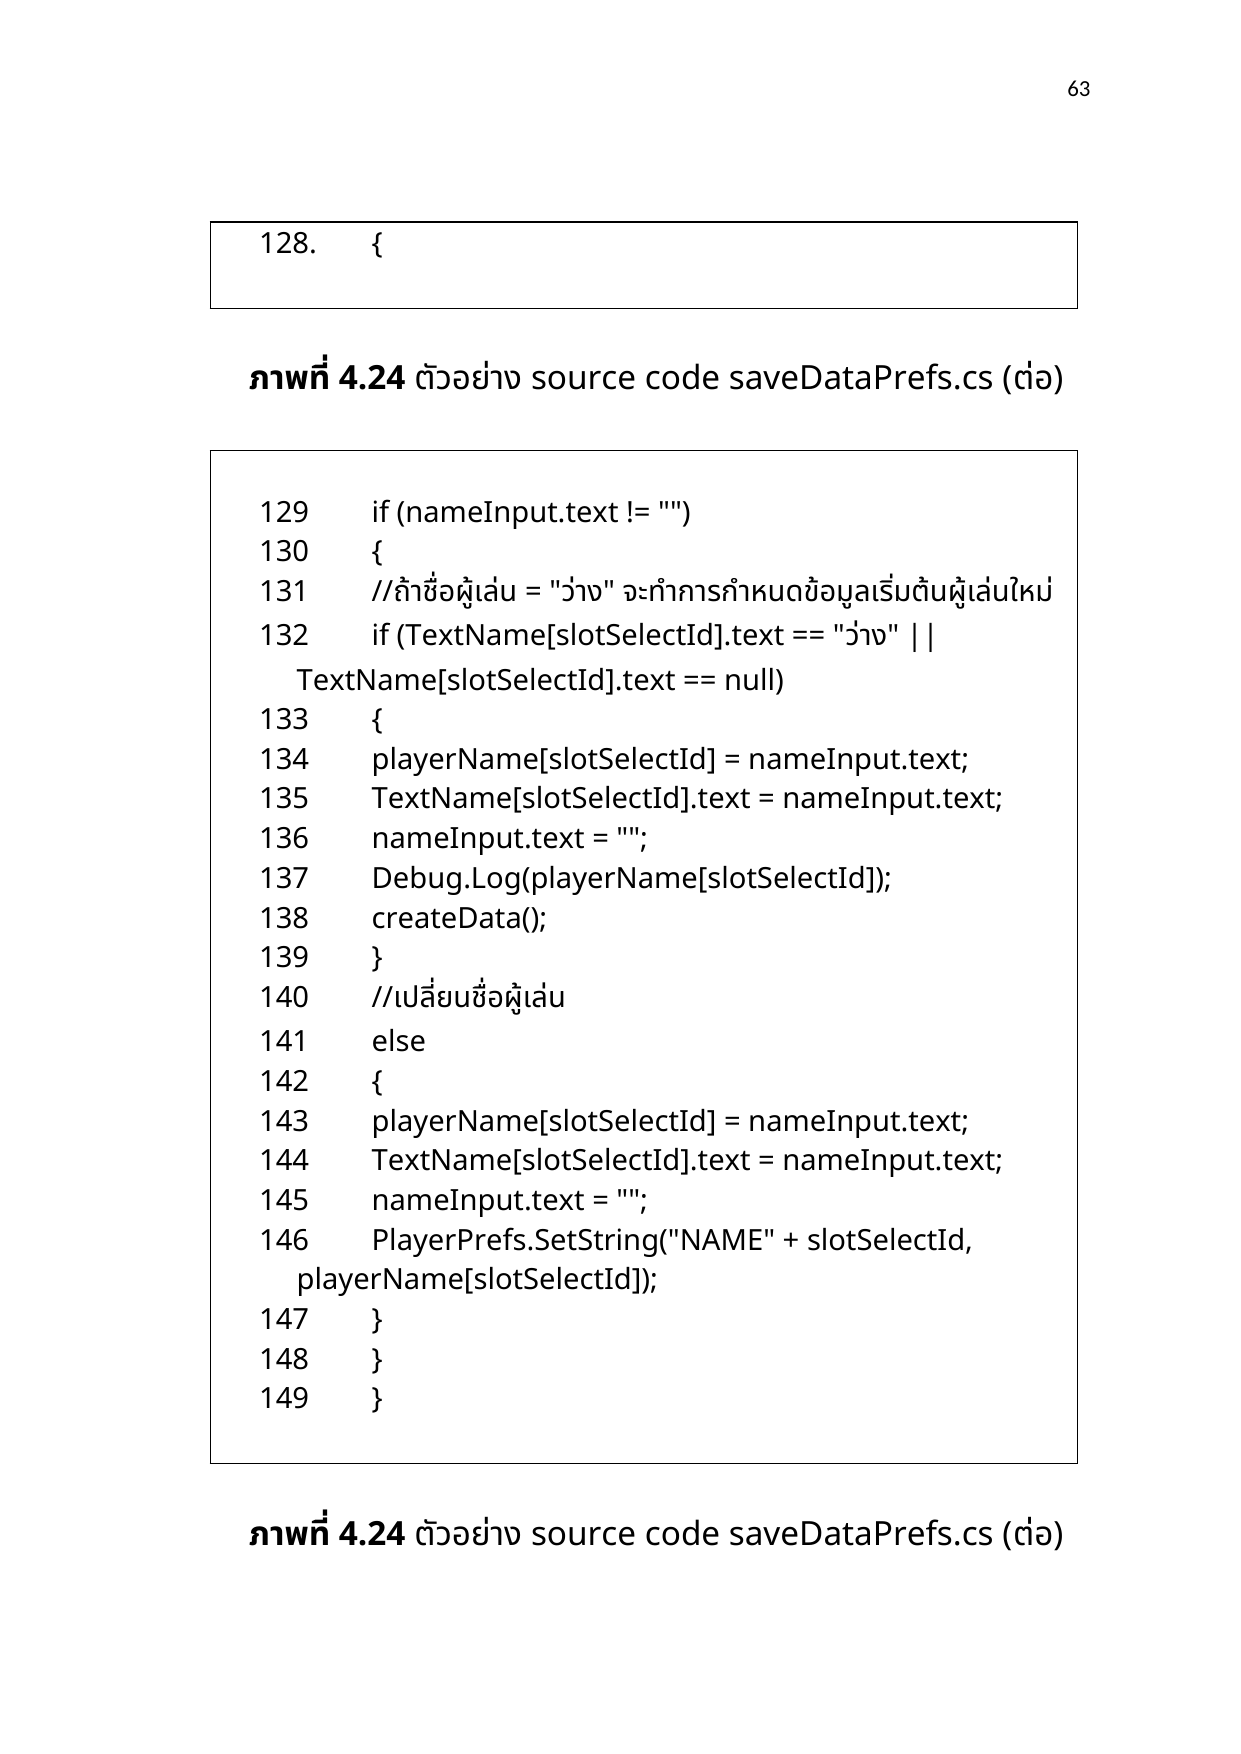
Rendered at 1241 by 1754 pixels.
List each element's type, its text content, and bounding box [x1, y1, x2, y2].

table_header if (nameInput.text != "") { //ถ้าชื่อผู้เล่น = "ว่าง" จะทำการกำหนดข้อมูลเริ่มต้นผู้เล่นใหม่ if (TextName[slotSelectId].text == "ว่าง" || TextName[slotSelectId].text == null) { playerName[slotSelectId] = nameInput.text; TextName[slotSelectId].text = nameInput.text; nameInput.text = ""; Debug.Log(playerName[slotSelectId]); createData(); } //เปลี่ยนชื่อผู้เล่น else { playerName[slotSelectId] = nameInput.text; TextName[slotSelectId].text = nameInput.text; nameInput.text = ""; PlayerPrefs.SetString("NAME" + slotSelectId, playerName[slotSelectId]); } } } [211, 451, 1077, 1463]
text ภาพที่ 4.24 ตัวอย่าง source code saveDataPrefs.cs (ต่อ) [221, 1509, 1090, 1560]
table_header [211, 223, 1077, 308]
text ภาพที่ 4.24 ตัวอย่าง source code saveDataPrefs.cs (ต่อ) [221, 354, 1090, 405]
